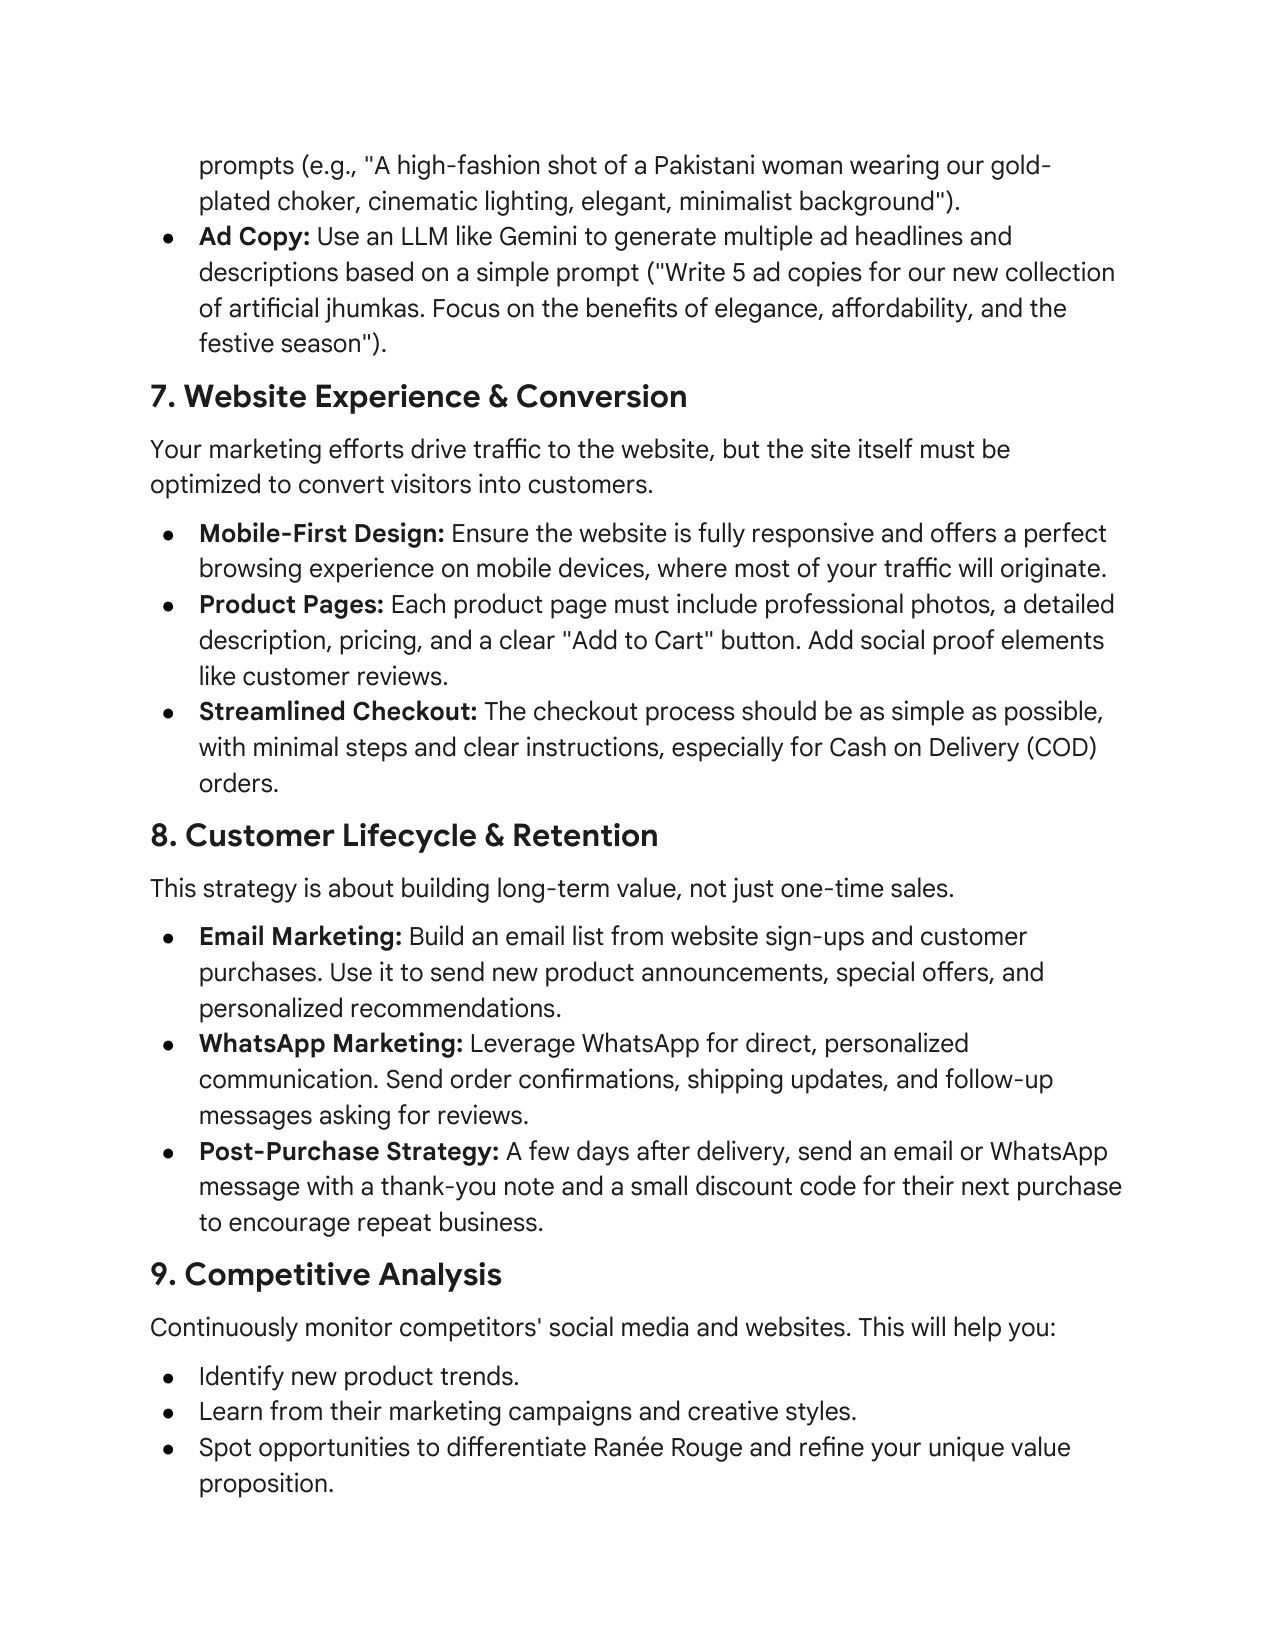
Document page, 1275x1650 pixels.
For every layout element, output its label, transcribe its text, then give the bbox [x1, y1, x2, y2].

list Email Marketing: Build an email list from website sign-ups and customer purchases. Use it to send new product announcements, special offers, and personalized recommendations. [161, 922, 1125, 1024]
list Mobile-First Design: Ensure the website is fully responsive and offers a perfect browsing experience on mobile devices, where most of your traffic will originate. [161, 518, 1125, 585]
list Streamlined Checkout: The checkout process should be as simple as possible, with minimal steps and clear instructions, especially for Cash on Delivery (COD) orders. [161, 697, 1125, 799]
list Product Pages: Each product page must include professional photos, a detailed description, pricing, and a clear "Add to Cart" button. Add social proof elements like customer reviews. [161, 589, 1125, 692]
subtitle 7. Website Experience & Conversion [150, 377, 1125, 416]
text Your marketing efforts drive traffic to the website, but the site itself must be optimized to convert visitors into customers. [150, 434, 1125, 501]
list Ad Copy: Use an LLM like Gemini to generate multiple ad headlines and descriptions based on a simple prompt ("Write 5 ad copies for our new collection of artificial jhumkas. Focus on the benefits of elegance, affordability, and the festive season"). [161, 221, 1125, 360]
list Post-Purchase Strategy: A few days after delivery, send an email or WhatsApp message with a thank-you note and a small discount code for their next purchase to encourage repeat business. [161, 1136, 1125, 1239]
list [161, 150, 1125, 217]
text This strategy is about building long-term value, not just one-time sales. [150, 873, 1125, 905]
list Spot opportunities to differentiate Ranée Rouge and refine your unique value proposition. [161, 1432, 1125, 1499]
subtitle 9. Competitive Analysis [150, 1256, 1125, 1295]
subtitle 8. Customer Lifecycle & Retention [150, 816, 1125, 855]
list Learn from their marketing campaigns and creative styles. [161, 1397, 1125, 1428]
list WhatsApp Marketing: Leverage WhatsApp for direct, personalized communication. Send order confirmations, shipping updates, and follow-up messages asking for reviews. [161, 1029, 1125, 1132]
list Identify new product trends. [161, 1361, 1125, 1392]
text Continuously monitor competitors' social media and websites. This will help you: [150, 1313, 1125, 1344]
